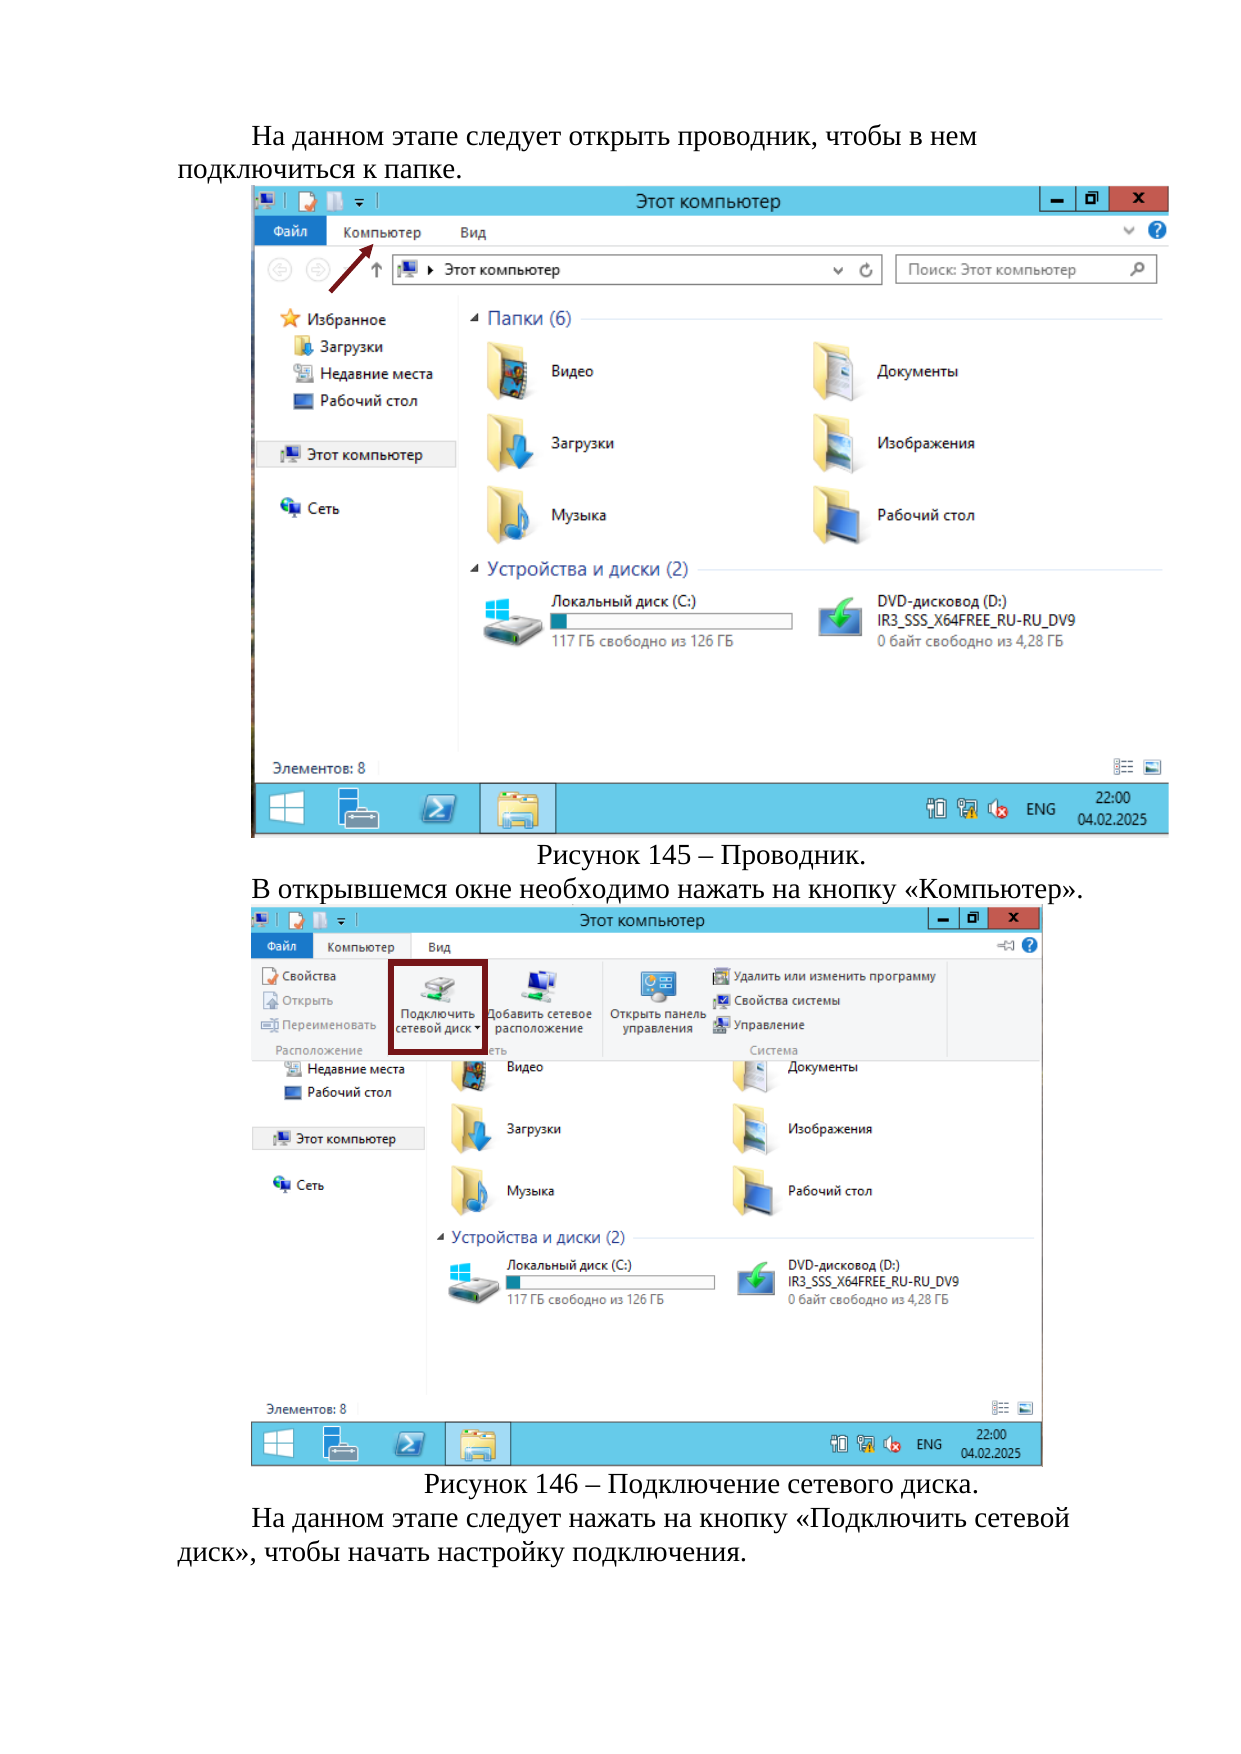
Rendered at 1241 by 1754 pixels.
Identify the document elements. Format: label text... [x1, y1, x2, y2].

text В открывшемся окне необходимо нажать на кнопку «Компьютер». [177, 871, 1152, 904]
text На данном этапе следует нажать на кнопку «Подключить сетевой диск», чтобы начать настройку подключения. [177, 1500, 1152, 1567]
text Рисунок 146 – Подключение сетевого диска. [177, 1467, 1152, 1500]
picture [251, 185, 1169, 838]
text На данном этапе следует открыть проводник, чтобы в нем подключиться к папке. [177, 118, 1152, 185]
text Рисунок 145 – Проводник. [177, 837, 1152, 871]
picture [251, 904, 1043, 1467]
